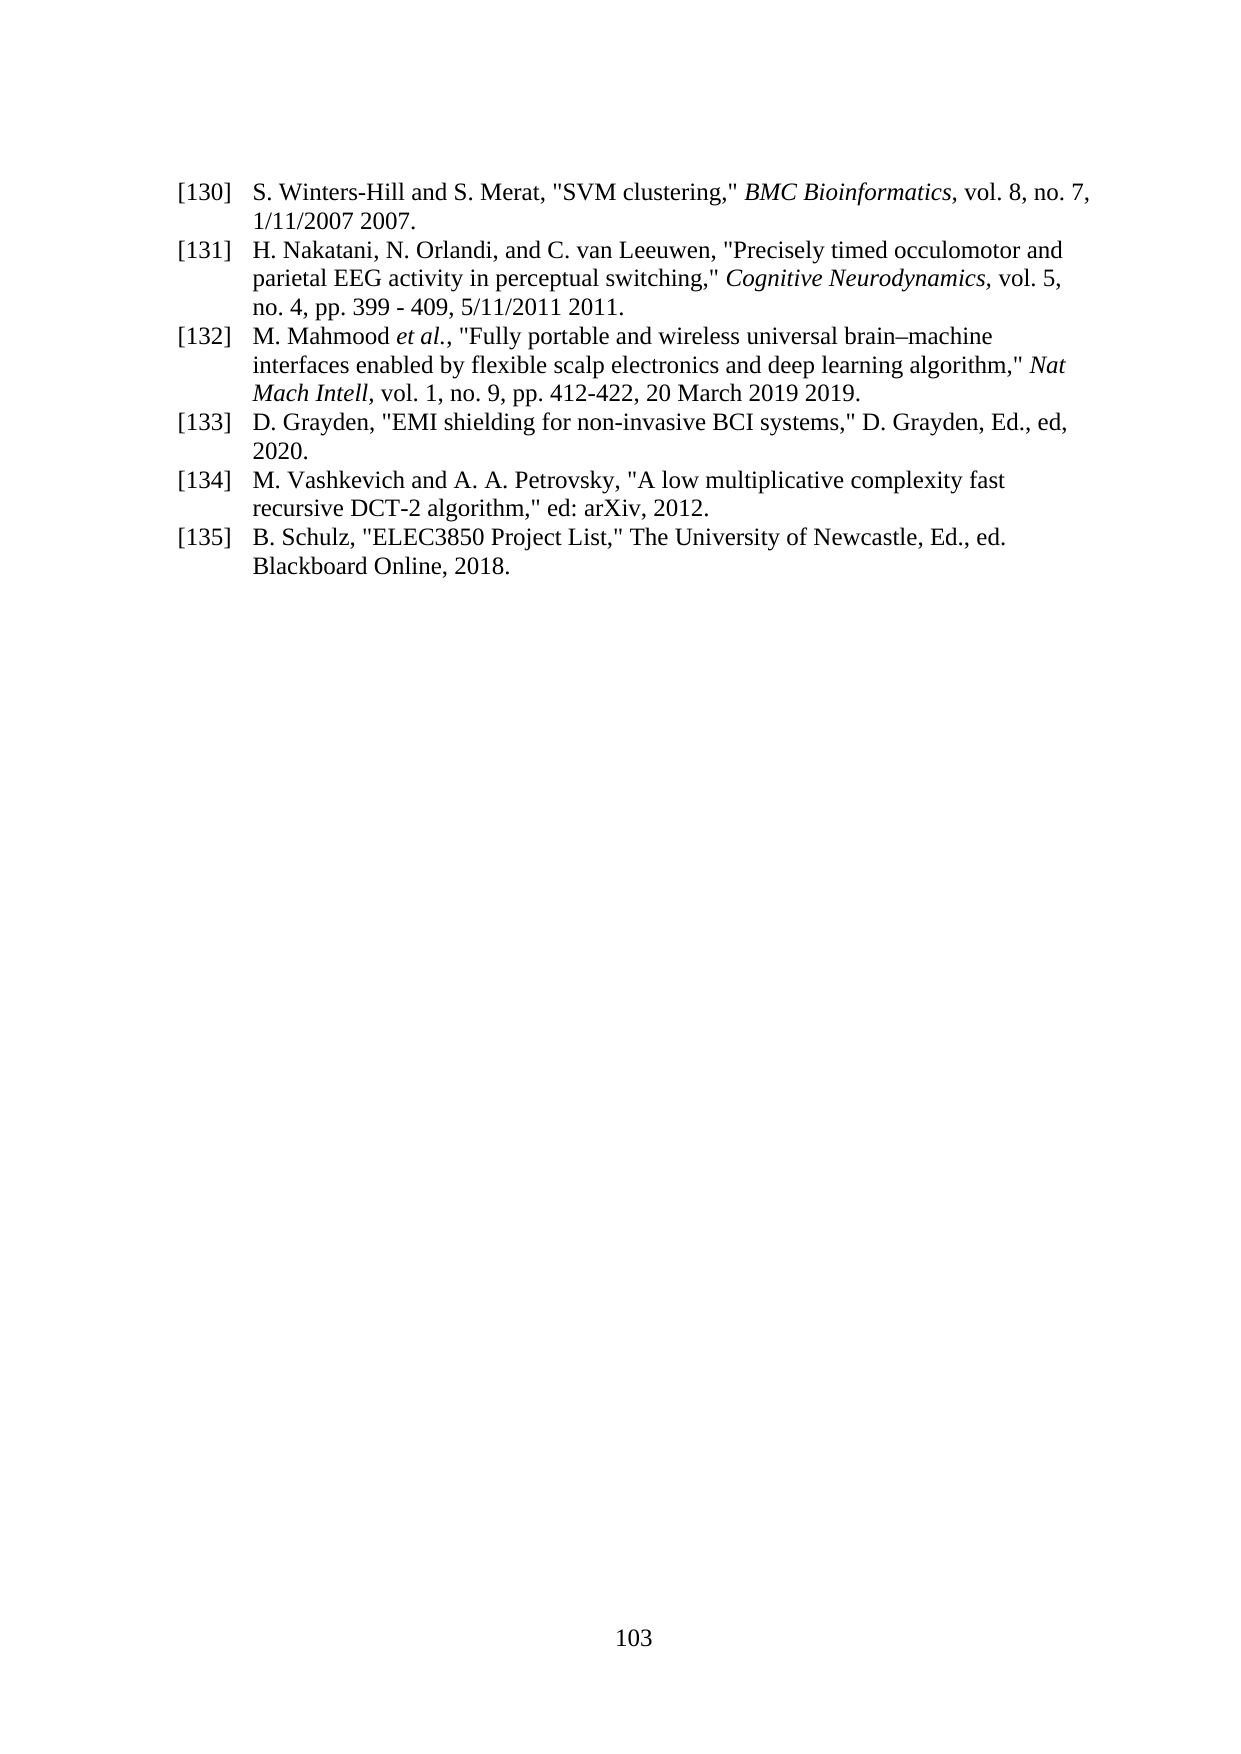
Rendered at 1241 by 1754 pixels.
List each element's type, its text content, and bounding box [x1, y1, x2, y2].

text [132] M. Mahmood et al., "Fully portable and wireless universal brain–machine interfaces enabled by flexible scalp electronics and deep learning algorithm," Nat Mach Intell, vol. 1, no. 9, pp. 412-422, 20 March 2019 2019. [177, 321, 1090, 407]
text [133] D. Grayden, "EMI shielding for non-invasive BCI systems," D. Grayden, Ed., ed, 2020. [177, 407, 1090, 465]
text [130] S. Winters-Hill and S. Merat, "SVM clustering," BMC Bioinformatics, vol. 8, no. 7, 1/11/2007 2007. [177, 177, 1090, 235]
text [135] B. Schulz, "ELEC3850 Project List," The University of Newcastle, Ed., ed. Blackboard Online, 2018. [177, 522, 1090, 580]
text [134] M. Vashkevich and A. A. Petrovsky, "A low multiplicative complexity fast recursive DCT-2 algorithm," ed: arXiv, 2012. [177, 465, 1090, 522]
text [131] H. Nakatani, N. Orlandi, and C. van Leeuwen, "Precisely timed occulomotor and parietal EEG activity in perceptual switching," Cognitive Neurodynamics, vol. 5, no. 4, pp. 399 - 409, 5/11/2011 2011. [177, 235, 1090, 321]
